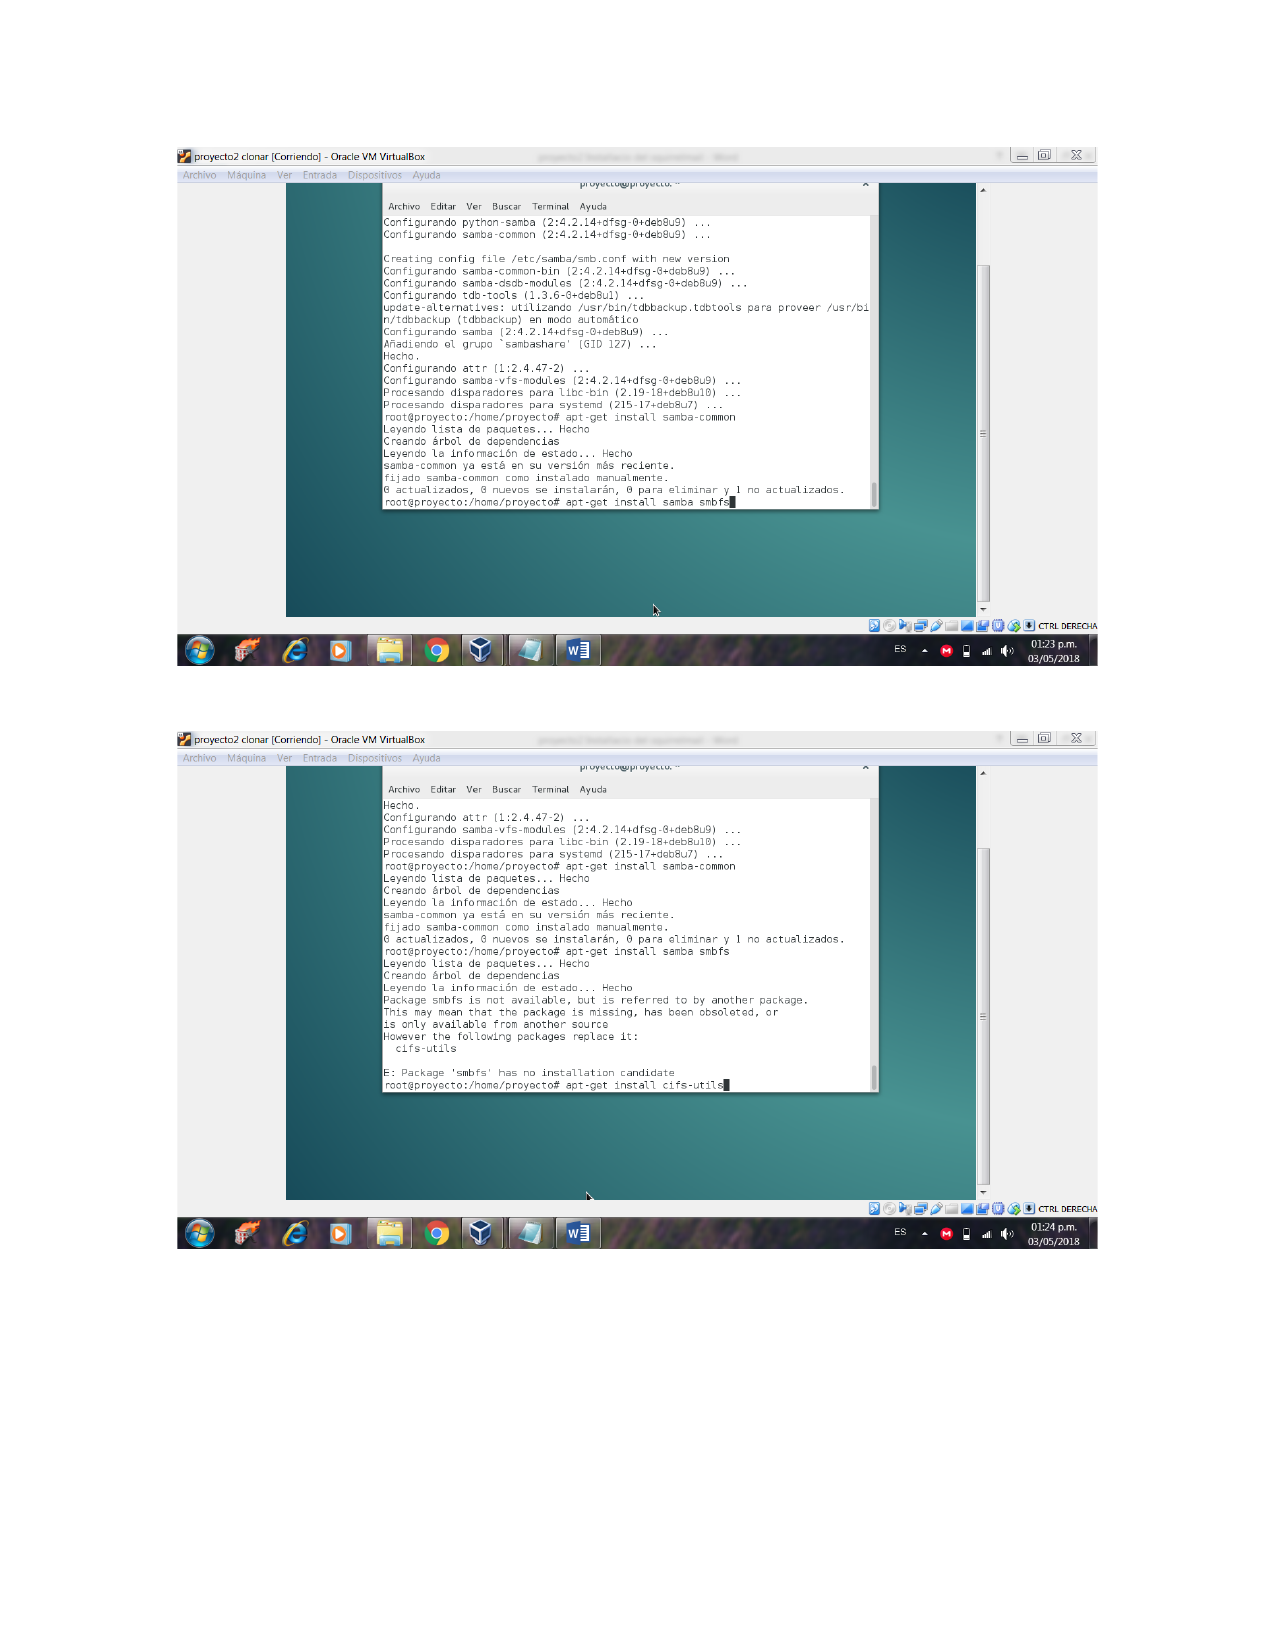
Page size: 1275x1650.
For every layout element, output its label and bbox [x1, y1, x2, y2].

picture [177, 731, 1098, 1249]
picture [177, 147, 1098, 666]
